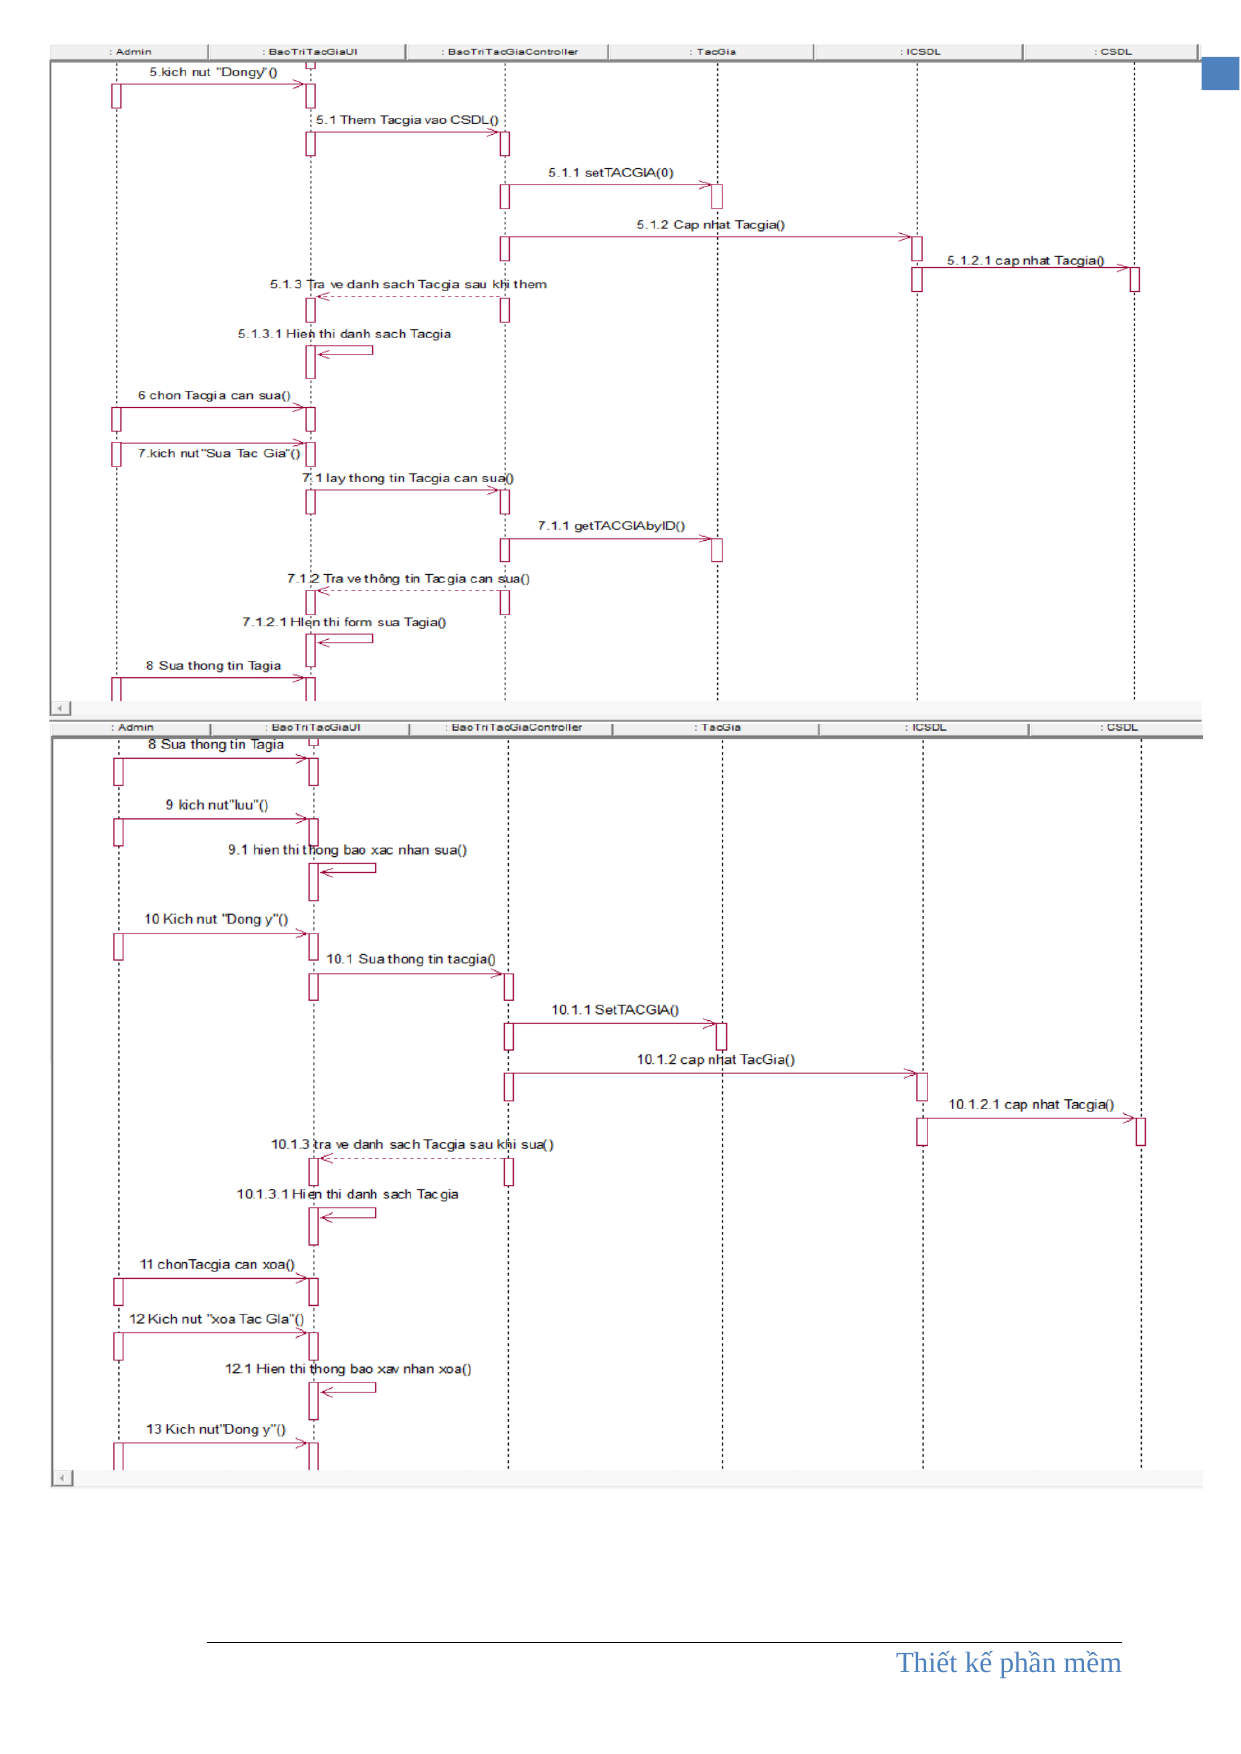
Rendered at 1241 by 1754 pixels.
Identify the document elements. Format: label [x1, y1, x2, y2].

picture [50, 724, 1203, 1489]
picture [49, 44, 1202, 722]
